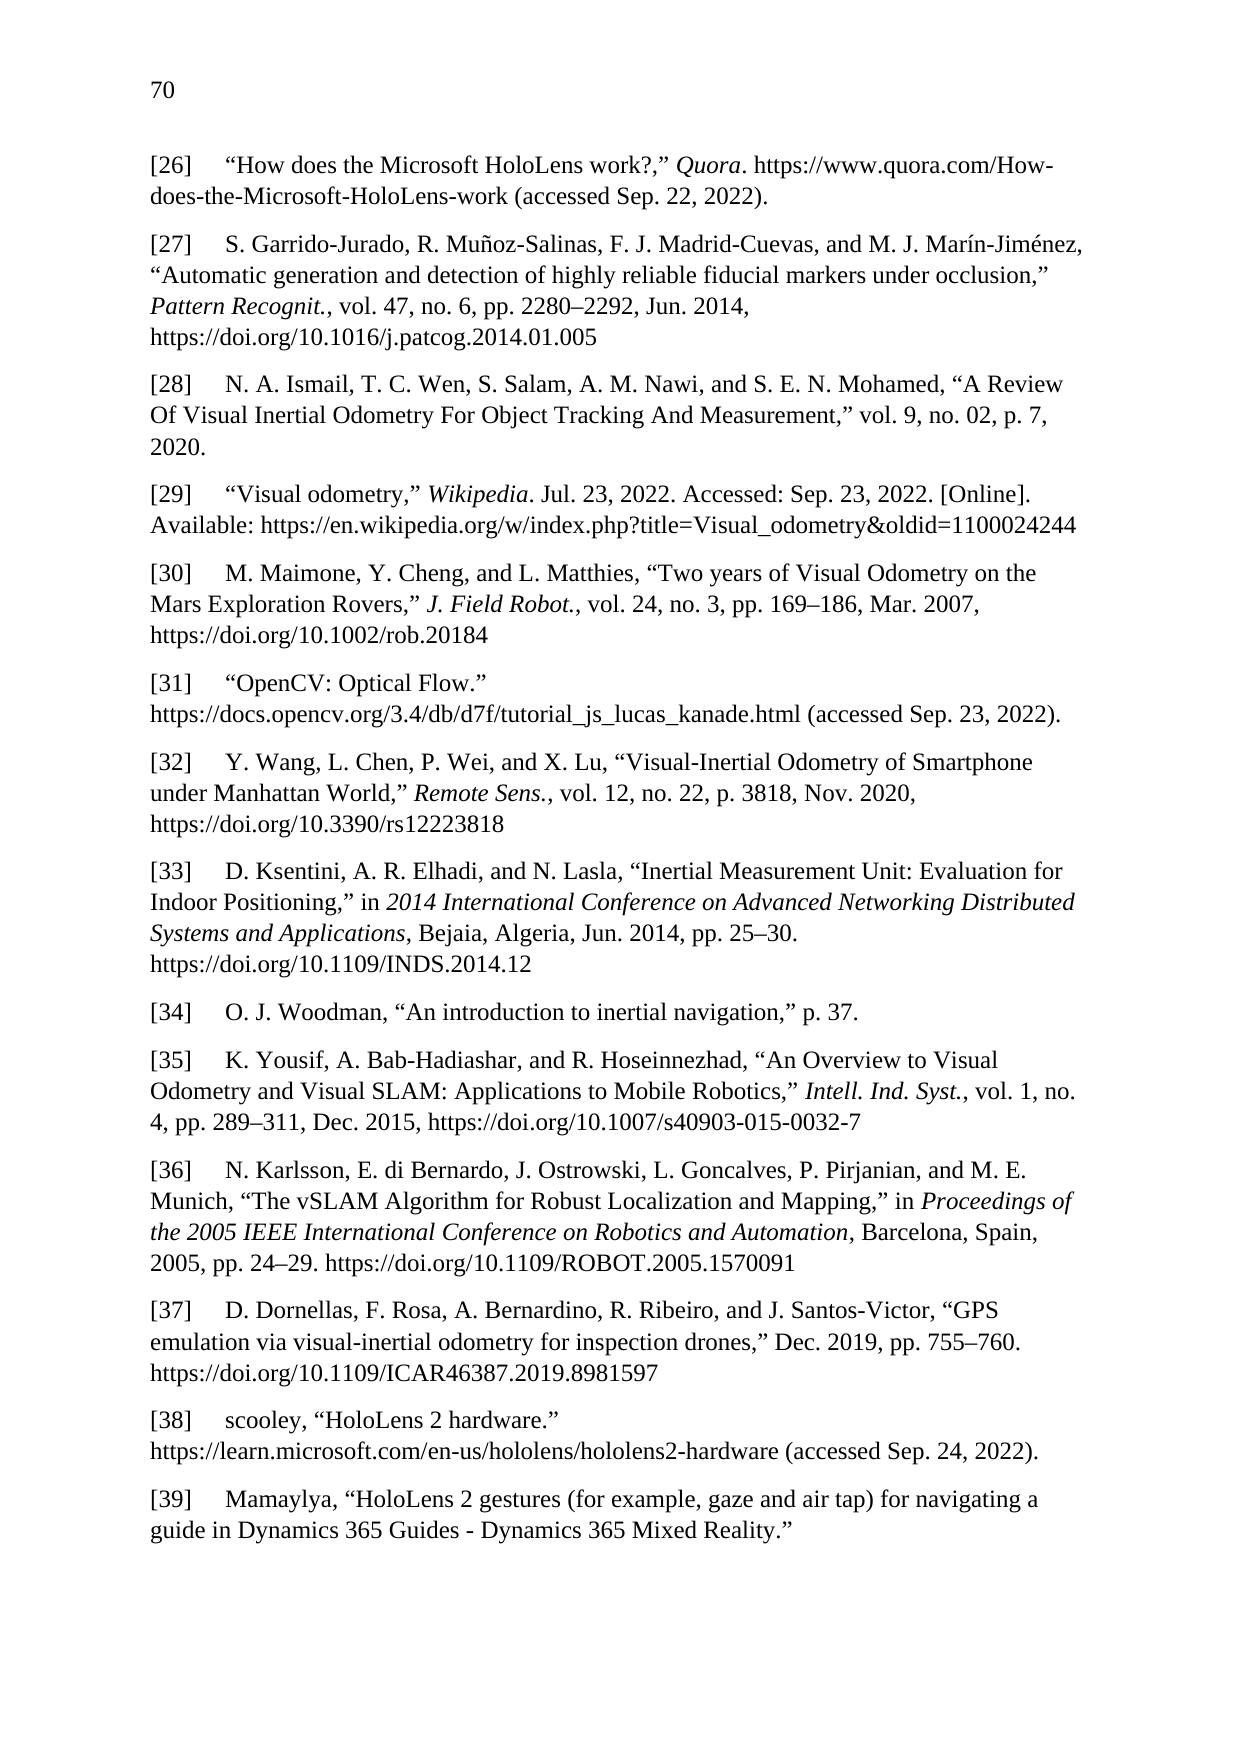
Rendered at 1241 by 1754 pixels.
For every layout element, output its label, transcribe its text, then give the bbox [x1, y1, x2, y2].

text [31] “OpenCV: Optical Flow.” https://docs.opencv.org/3.4/db/d7f/tutorial_js_lucas_kanade.html (accessed Sep. 23, 2022). [150, 668, 1090, 728]
text [35] K. Yousif, A. Bab-Hadiashar, and R. Hoseinnezhad, “An Overview to Visual Odometry and Visual SLAM: Applications to Mobile Robotics,” Intell. Ind. Syst., vol. 1, no. 4, pp. 289–311, Dec. 2015, https://doi.org/10.1007/s40903-015-0032-7 [150, 1045, 1090, 1136]
text [29] “Visual odometry,” Wikipedia. Jul. 23, 2022. Accessed: Sep. 23, 2022. [Online]. Available: https://en.wikipedia.org/w/index.php?title=Visual_odometry&oldid=1100024244 [150, 479, 1090, 539]
text [27] S. Garrido-Jurado, R. Muñoz-Salinas, F. J. Madrid-Cuevas, and M. J. Marín-Jiménez, “Automatic generation and detection of highly reliable fiducial markers under occlusion,” Pattern Recognit., vol. 47, no. 6, pp. 2280–2292, Jun. 2014, https://doi.org/10.1016/j.patcog.2014.01.005 [150, 229, 1090, 351]
text [34] O. J. Woodman, “An introduction to inertial navigation,” p. 37. [150, 997, 1090, 1026]
text [38] scooley, “HoloLens 2 hardware.” https://learn.microsoft.com/en-us/hololens/hololens2-hardware (accessed Sep. 24, 2022). [150, 1405, 1090, 1465]
text [28] N. A. Ismail, T. C. Wen, S. Salam, A. M. Nawi, and S. E. N. Mohamed, “A Review Of Visual Inertial Odometry For Object Tracking And Measurement,” vol. 9, no. 02, p. 7, 2020. [150, 369, 1090, 460]
text [36] N. Karlsson, E. di Bernardo, J. Ostrowski, L. Goncalves, P. Pirjanian, and M. E. Munich, “The vSLAM Algorithm for Robust Localization and Mapping,” in Proceedings of the 2005 IEEE International Conference on Robotics and Automation, Barcelona, Spain, 2005, pp. 24–29. https://doi.org/10.1109/ROBOT.2005.1570091 [150, 1155, 1090, 1277]
text [26] “How does the Microsoft HoloLens work?,” Quora. https://www.quora.com/How-does-the-Microsoft-HoloLens-work (accessed Sep. 22, 2022). [150, 150, 1090, 210]
text [30] M. Maimone, Y. Cheng, and L. Matthies, “Two years of Visual Odometry on the Mars Exploration Rovers,” J. Field Robot., vol. 24, no. 3, pp. 169–186, Mar. 2007, https://doi.org/10.1002/rob.20184 [150, 558, 1090, 649]
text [150, 1484, 1090, 1544]
text [37] D. Dornellas, F. Rosa, A. Bernardino, R. Ribeiro, and J. Santos-Victor, “GPS emulation via visual-inertial odometry for inspection drones,” Dec. 2019, pp. 755–760. https://doi.org/10.1109/ICAR46387.2019.8981597 [150, 1296, 1090, 1386]
text [32] Y. Wang, L. Chen, P. Wei, and X. Lu, “Visual-Inertial Odometry of Smartphone under Manhattan World,” Remote Sens., vol. 12, no. 22, p. 3818, Nov. 2020, https://doi.org/10.3390/rs12223818 [150, 747, 1090, 837]
text [33] D. Ksentini, A. R. Elhadi, and N. Lasla, “Inertial Measurement Unit: Evaluation for Indoor Positioning,” in 2014 International Conference on Advanced Networking Distributed Systems and Applications, Bejaia, Algeria, Jun. 2014, pp. 25–30. https://doi.org/10.1109/INDS.2014.12 [150, 856, 1090, 978]
